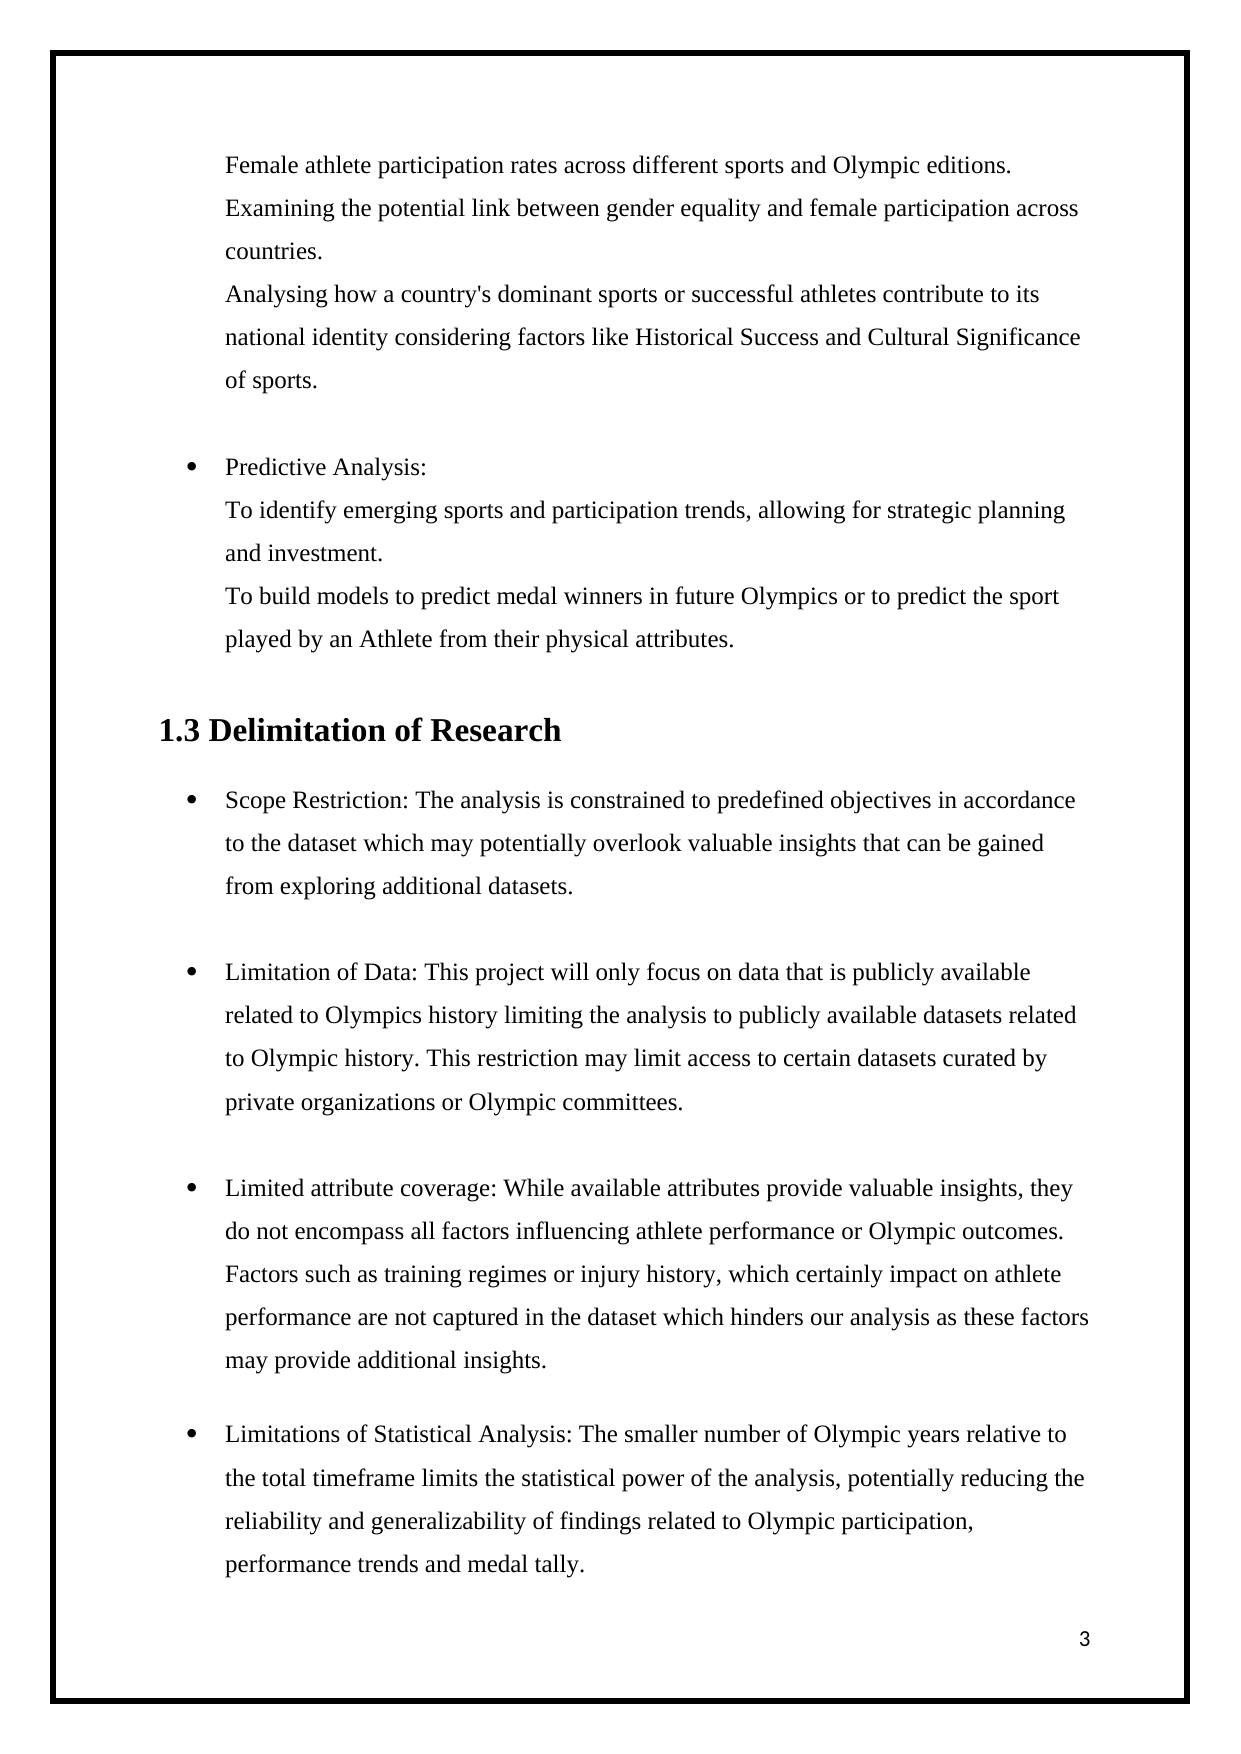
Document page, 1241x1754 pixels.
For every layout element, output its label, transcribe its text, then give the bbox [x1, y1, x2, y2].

list Limitation of Data: This project will only focus on data that is publicly available related to Olympics history limiting the analysis to publicly available datasets related to Olympic history. This restriction may limit access to certain datasets curated by private organizations or Olympic committees. [187, 957, 1090, 1115]
list Examining the potential link between gender equality and female participation across countries. [225, 193, 1090, 265]
list To build models to predict medal winners in future Olympics or to predict the sport played by an Athlete from their physical attributes. [225, 581, 1090, 653]
list Female athlete participation rates across different sports and Olympic editions. [225, 150, 1090, 179]
list To identify emerging sports and participation trends, allowing for strategic planning and investment. [225, 495, 1090, 567]
text 1.3 Delimitation of Research [150, 711, 1090, 749]
list Predictive Analysis: [187, 452, 1090, 481]
list Scope Restriction: The analysis is constrained to predefined objectives in accordance to the dataset which may potentially overlook valuable insights that can be gained from exploring additional datasets. [187, 785, 1090, 900]
list Analysing how a country's dominant sports or successful athletes contribute to its national identity considering factors like Historical Success and Cultural Significance of sports. [225, 279, 1090, 394]
list Limitations of Statistical Analysis: The smaller number of Olympic years relative to the total timeframe limits the statistical power of the analysis, potentially reducing the reliability and generalizability of findings related to Olympic participation, performance trends and medal tally. [187, 1419, 1090, 1578]
list Limited attribute coverage: While available attributes provide valuable insights, they do not encompass all factors influencing athlete performance or Olympic outcomes. Factors such as training regimes or injury history, which certainly impact on athlete performance are not captured in the dataset which hinders our analysis as these factors may provide additional insights. [187, 1173, 1090, 1374]
